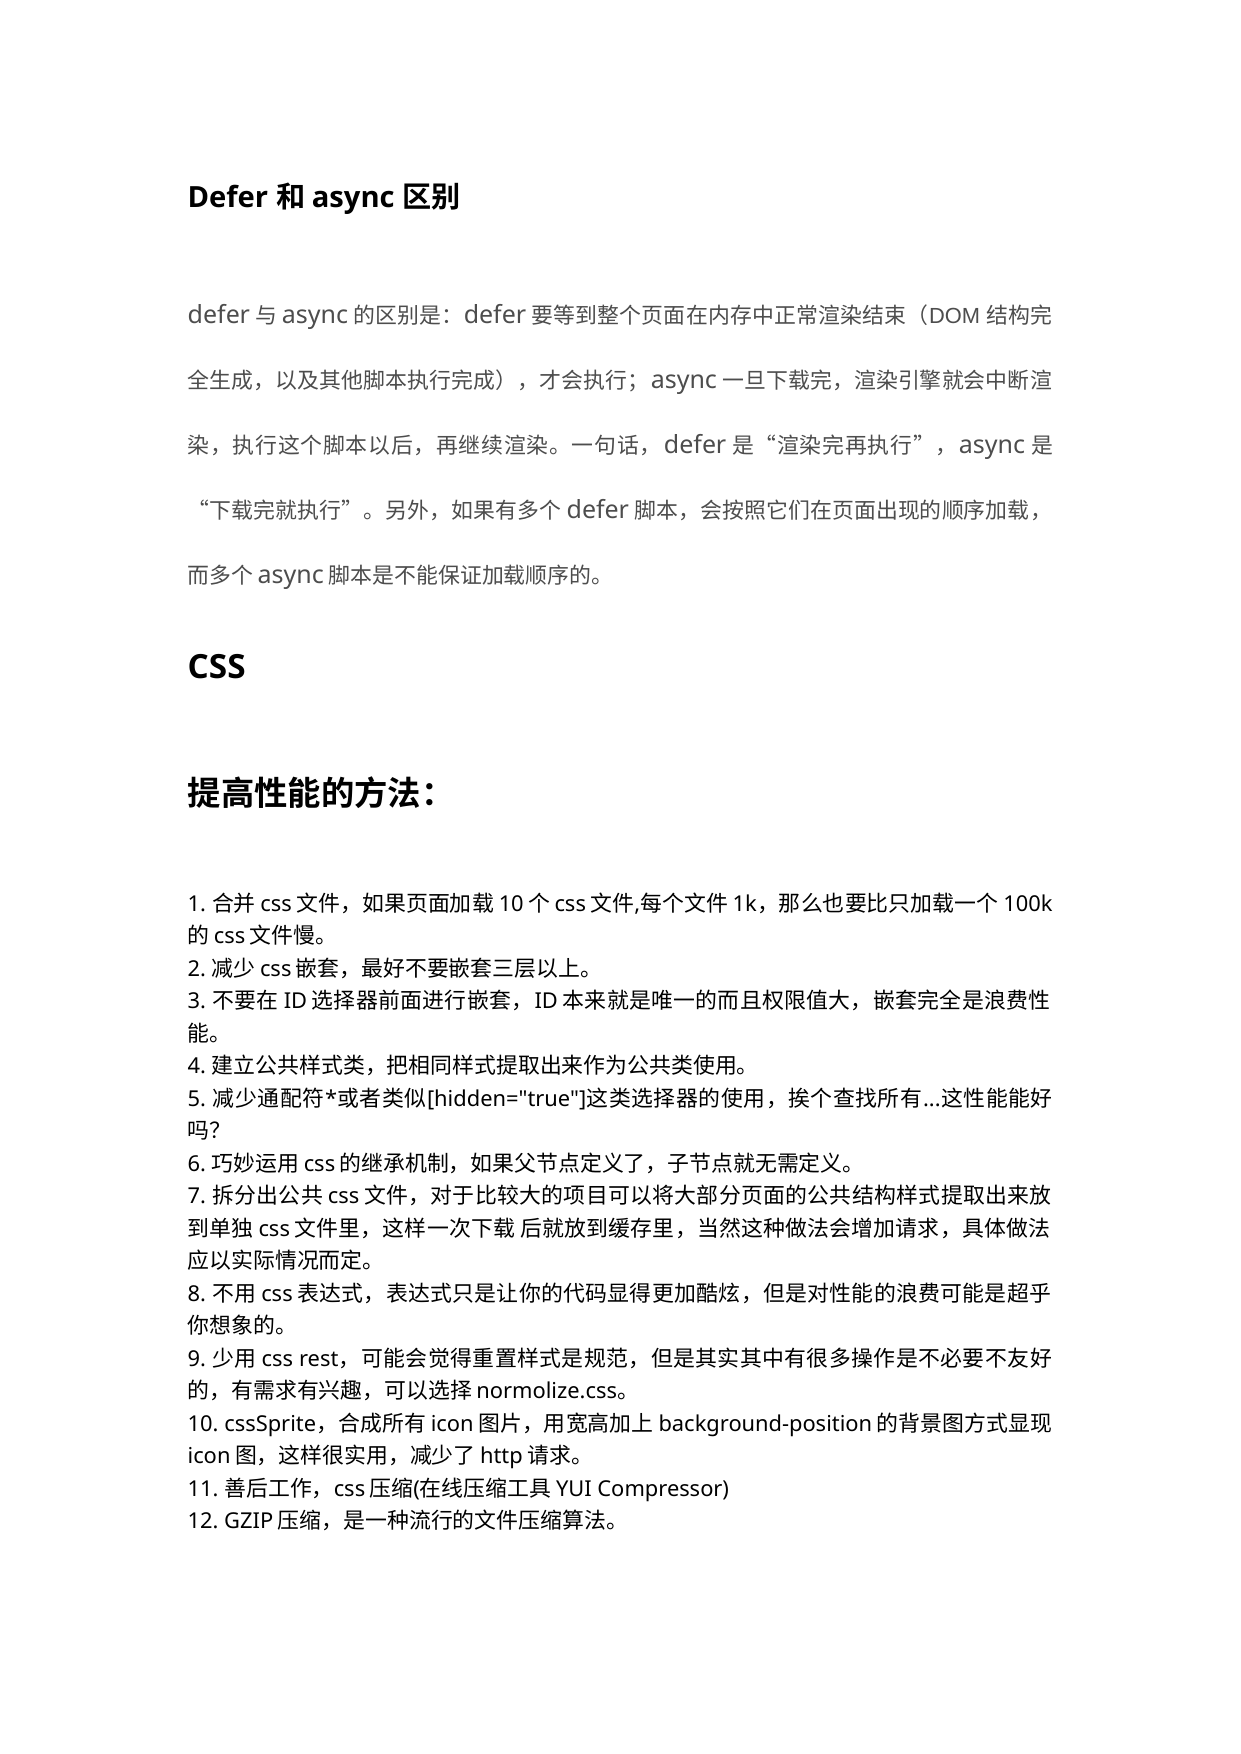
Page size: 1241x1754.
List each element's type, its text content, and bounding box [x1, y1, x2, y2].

text 2. 减少css嵌套，最好不要嵌套三层以上。 [187, 950, 1053, 983]
text 7. 拆分出公共css文件，对于比较大的项目可以将大部分页面的公共结构样式提取出来放到单独css文件里，这样一次下载 后就放到缓存里，当然这种做法会增加请求，具体做法应以实际情况而定。 [187, 1178, 1053, 1275]
text 1. 合并css文件，如果页面加载10个css文件,每个文件1k，那么也要比只加载一个100k的css文件慢。 [187, 885, 1053, 950]
text 8. 不用css表达式，表达式只是让你的代码显得更加酷炫，但是对性能的浪费可能是超乎你想象的。 [187, 1275, 1053, 1340]
text defer与async的区别是：defer要等到整个页面在内存中正常渲染结束（DOM 结构完全生成，以及其他脚本执行完成），才会执行；async一旦下载完，渲染引擎就会中断渲染，执行这个脚本以后，再继续渲染。一句话，defer是“渲染完再执行”，async是“下载完就执行”。另外，如果有多个defer脚本，会按照它们在页面出现的顺序加载，而多个async脚本是不能保证加载顺序的。 [187, 281, 1053, 606]
subtitle Defer 和 async 区别 [187, 162, 1053, 227]
text 11. 善后工作，css压缩(在线压缩工具 YUI Compressor) [187, 1470, 1053, 1503]
text 9. 少用css rest，可能会觉得重置样式是规范，但是其实其中有很多操作是不必要不友好的，有需求有兴趣，可以选择normolize.css。 [187, 1340, 1053, 1405]
text 4. 建立公共样式类，把相同样式提取出来作为公共类使用。 [187, 1048, 1053, 1080]
text 3. 不要在ID选择器前面进行嵌套，ID本来就是唯一的而且权限值大，嵌套完全是浪费性能。 [187, 983, 1053, 1048]
subtitle CSS [187, 633, 1053, 698]
text 10. cssSprite，合成所有icon图片，用宽高加上background-position的背景图方式显现icon图，这样很实用，减少了http请求。 [187, 1405, 1053, 1470]
text 12. GZIP压缩，是一种流行的文件压缩算法。 [187, 1503, 1053, 1535]
subtitle 提高性能的方法： [187, 758, 1053, 823]
text 5. 减少通配符*或者类似[hidden="true"]这类选择器的使用，挨个查找所有...这性能能好吗？ [187, 1080, 1053, 1145]
text 6. 巧妙运用css的继承机制，如果父节点定义了，子节点就无需定义。 [187, 1145, 1053, 1178]
